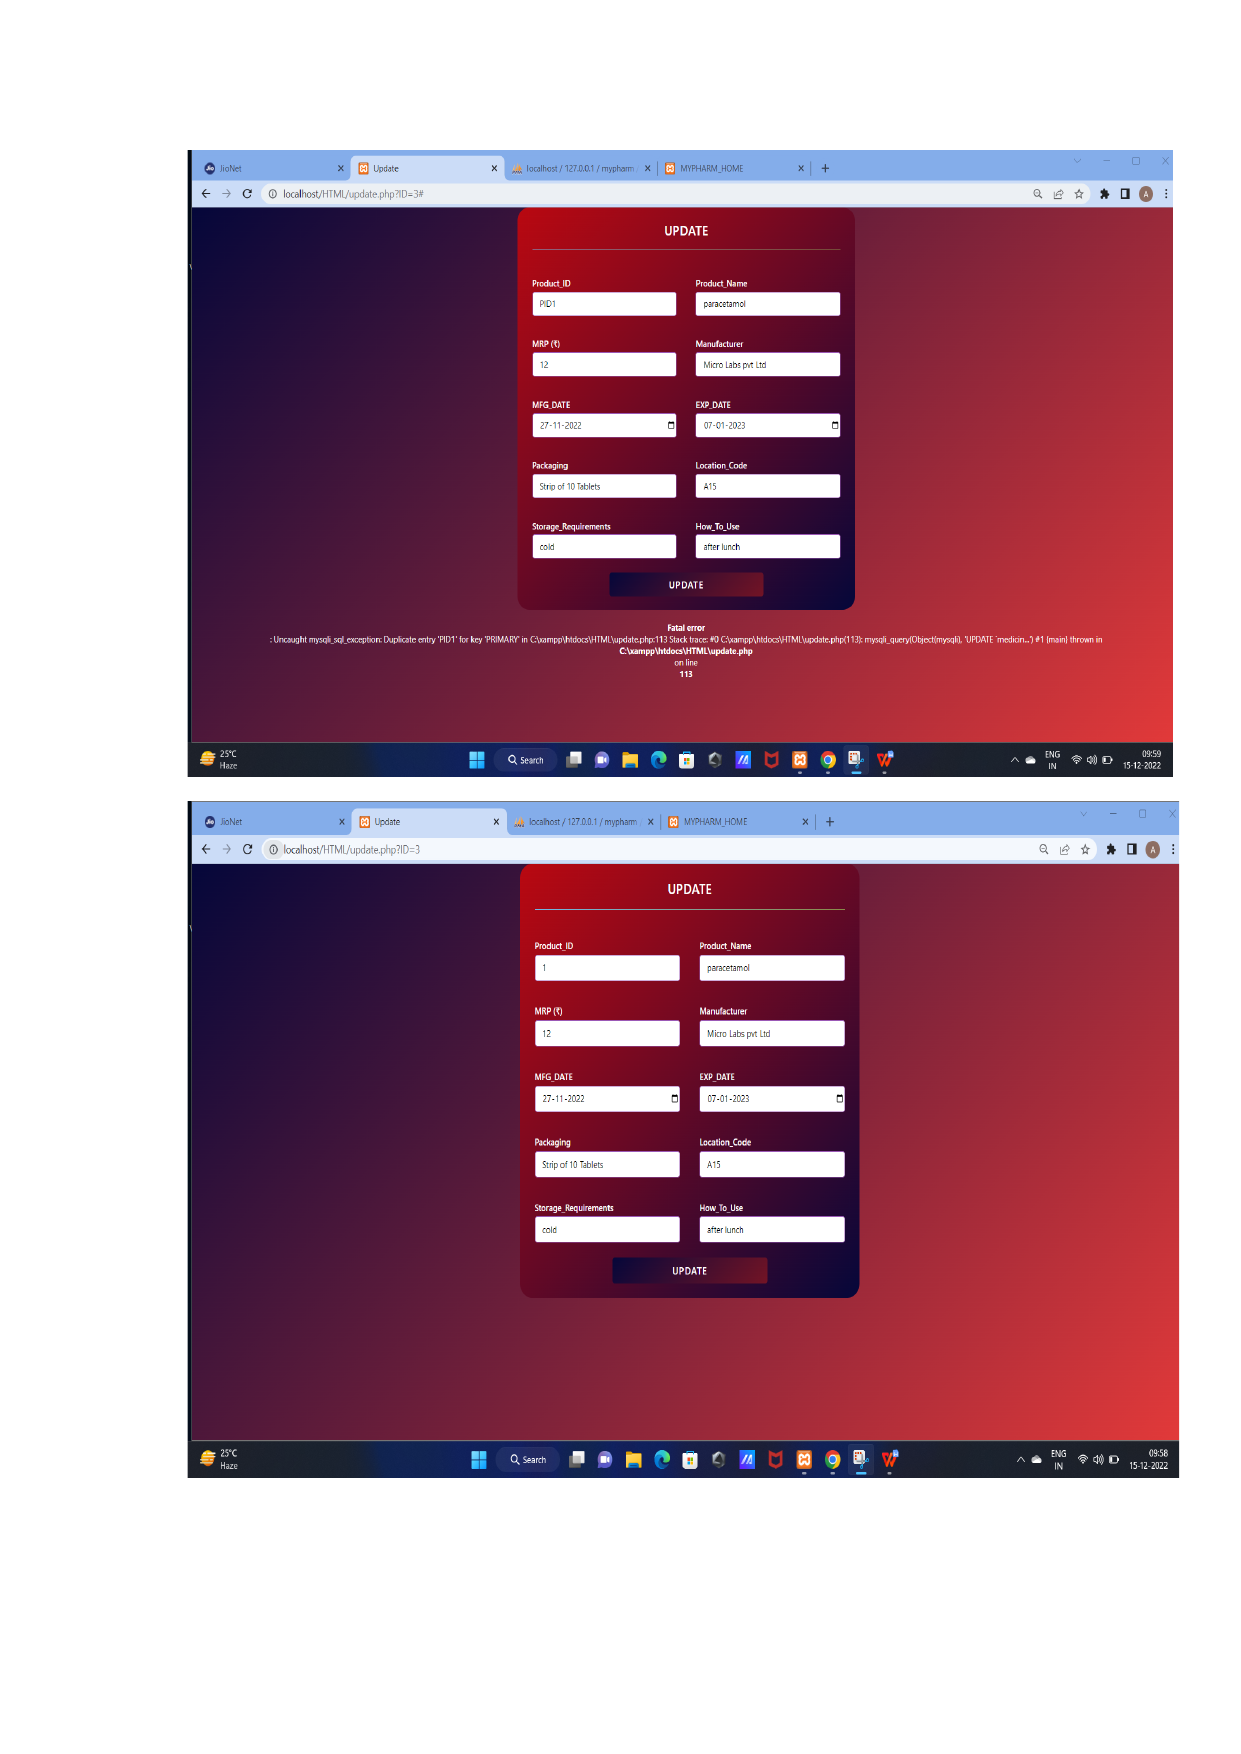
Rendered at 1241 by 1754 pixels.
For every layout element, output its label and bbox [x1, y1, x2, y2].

picture [187, 801, 1180, 1478]
picture [187, 150, 1173, 777]
